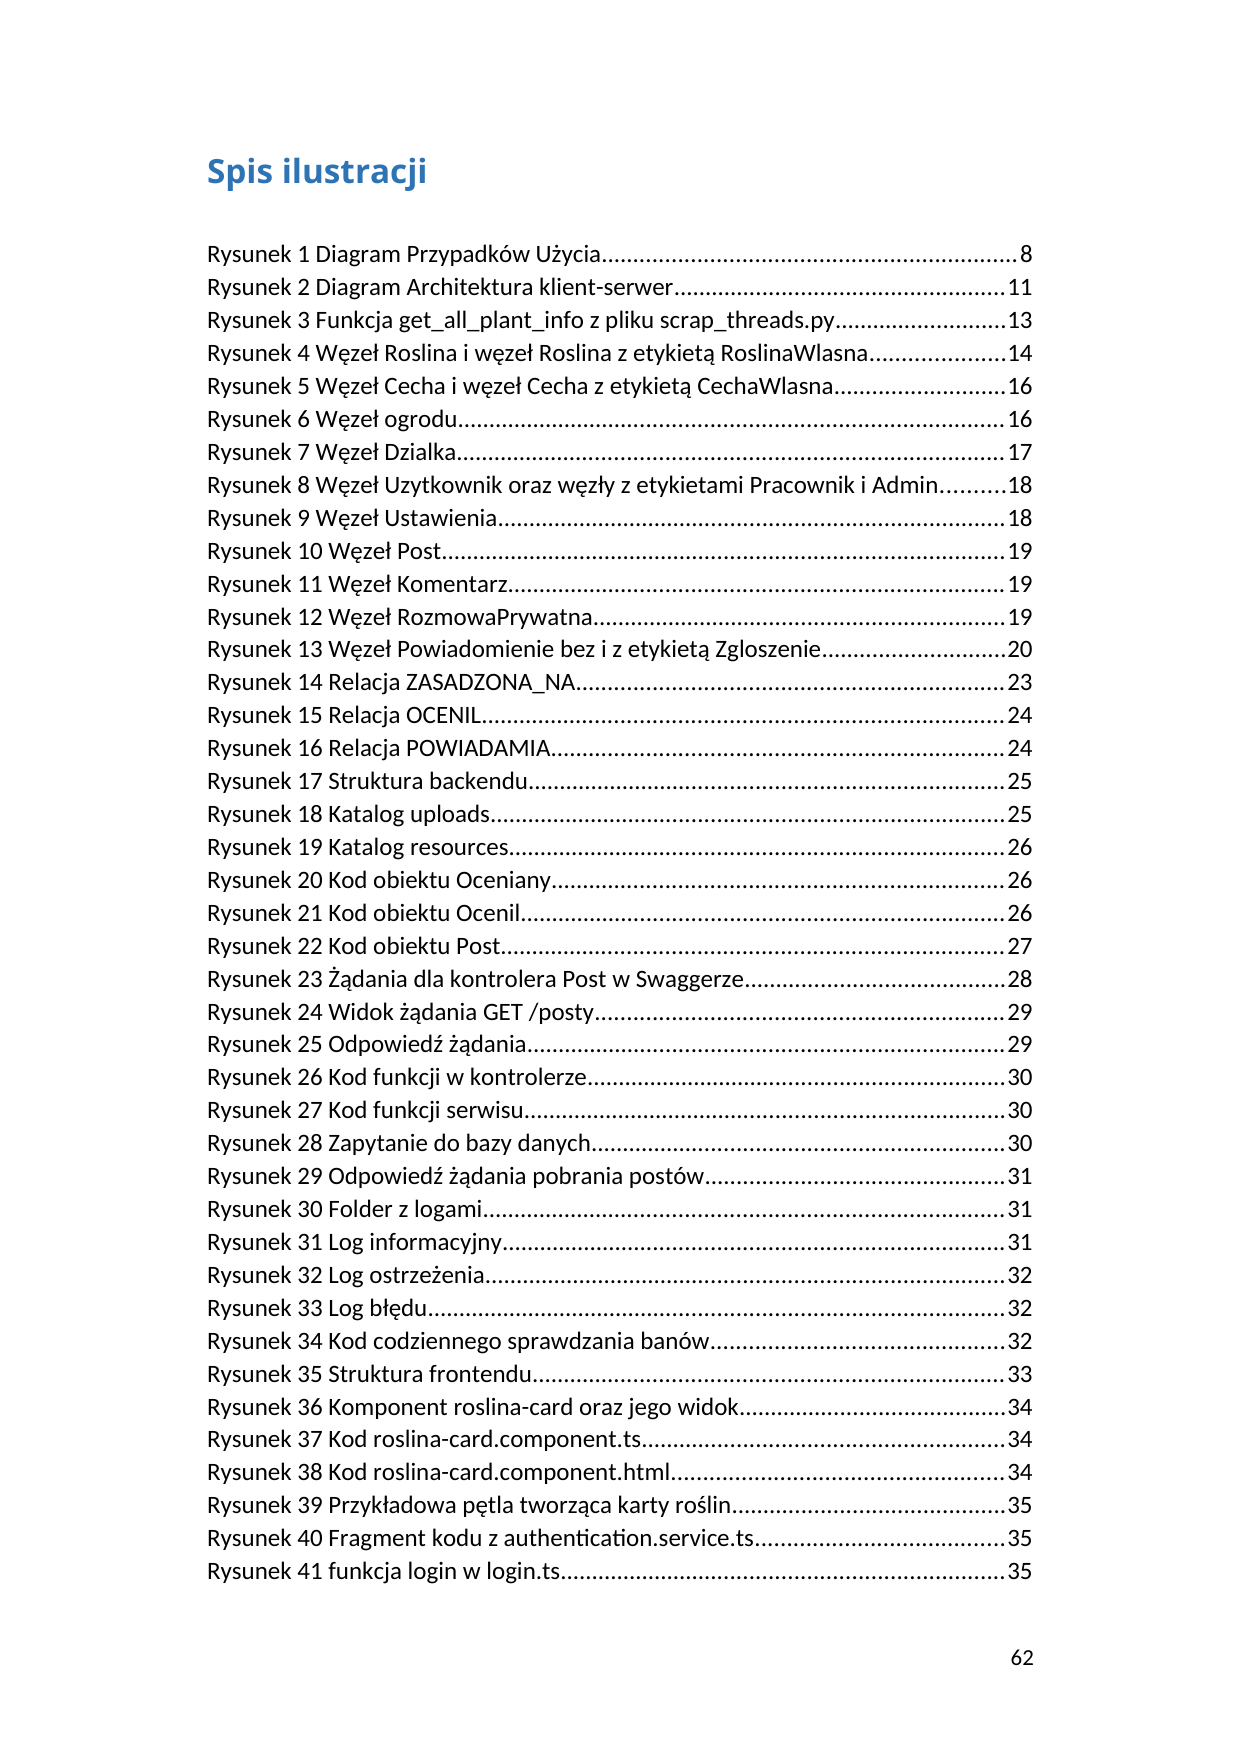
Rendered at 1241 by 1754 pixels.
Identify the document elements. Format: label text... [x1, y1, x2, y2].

text Rysunek 28 Zapytanie do bazy danych 30 [207, 1127, 1033, 1158]
text Rysunek 39 Przykładowa pętla tworząca karty roślin 35 [207, 1489, 1033, 1520]
text Rysunek 16 Relacja POWIADAMIA 24 [207, 732, 1033, 763]
text Rysunek 12 Węzeł RozmowaPrywatna 19 [207, 601, 1033, 631]
text Rysunek 38 Kod roslina-card.component.html 34 [207, 1457, 1033, 1487]
text Rysunek 25 Odpowiedź żądania 29 [207, 1029, 1033, 1059]
text Rysunek 24 Widok żądania GET /posty 29 [207, 996, 1033, 1026]
text Rysunek 13 Węzeł Powiadomienie bez i z etykietą Zgloszenie 20 [207, 634, 1033, 664]
text Rysunek 37 Kod roslina-card.component.ts 34 [207, 1424, 1033, 1454]
text Rysunek 19 Katalog resources 26 [207, 831, 1033, 862]
text Rysunek 1 Diagram Przypadków Użycia 8 [207, 239, 1033, 269]
text Rysunek 41 funkcja login w login.ts 35 [207, 1555, 1033, 1586]
text Rysunek 6 Węzeł ogrodu 16 [207, 403, 1033, 434]
text Rysunek 34 Kod codziennego sprawdzania banów 32 [207, 1325, 1033, 1355]
text Rysunek 14 Relacja ZASADZONA_NA 23 [207, 667, 1033, 697]
text Rysunek 40 Fragment kodu z authentication.service.ts 35 [207, 1522, 1033, 1553]
text Rysunek 7 Węzeł Dzialka 17 [207, 436, 1033, 467]
text Spis ilustracji [207, 148, 1029, 193]
text Rysunek 36 Komponent roslina-card oraz jego widok 34 [207, 1391, 1033, 1421]
text Rysunek 20 Kod obiektu Oceniany 26 [207, 864, 1033, 894]
text Rysunek 33 Log błędu 32 [207, 1292, 1033, 1322]
text Rysunek 30 Folder z logami 31 [207, 1193, 1033, 1224]
text Rysunek 26 Kod funkcji w kontrolerze 30 [207, 1062, 1033, 1092]
text Rysunek 23 Żądania dla kontrolera Post w Swaggerze 28 [207, 963, 1033, 993]
text Rysunek 3 Funkcja get_all_plant_info z pliku scrap_threads.py 13 [207, 304, 1033, 335]
text Rysunek 11 Węzeł Komentarz 19 [207, 568, 1033, 598]
text Rysunek 32 Log ostrzeżenia 32 [207, 1259, 1033, 1289]
text Rysunek 21 Kod obiektu Ocenil 26 [207, 897, 1033, 927]
text Rysunek 31 Log informacyjny 31 [207, 1226, 1033, 1257]
text Rysunek 10 Węzeł Post 19 [207, 535, 1033, 565]
text Rysunek 4 Węzeł Roslina i węzeł Roslina z etykietą RoslinaWlasna 14 [207, 337, 1033, 368]
text Rysunek 29 Odpowiedź żądania pobrania postów 31 [207, 1160, 1033, 1191]
text Rysunek 17 Struktura backendu 25 [207, 765, 1033, 796]
text Rysunek 2 Diagram Architektura klient-serwer 11 [207, 272, 1033, 302]
text Rysunek 5 Węzeł Cecha i węzeł Cecha z etykietą CechaWlasna 16 [207, 370, 1033, 401]
text Rysunek 9 Węzeł Ustawienia 18 [207, 502, 1033, 532]
text Rysunek 15 Relacja OCENIL 24 [207, 699, 1033, 730]
text Rysunek 18 Katalog uploads 25 [207, 798, 1033, 829]
text Rysunek 35 Struktura frontendu 33 [207, 1358, 1033, 1388]
text Rysunek 8 Węzeł Uzytkownik oraz węzły z etykietami Pracownik i Admin 18 [207, 469, 1033, 499]
text Rysunek 27 Kod funkcji serwisu 30 [207, 1094, 1033, 1125]
text Rysunek 22 Kod obiektu Post 27 [207, 930, 1033, 960]
